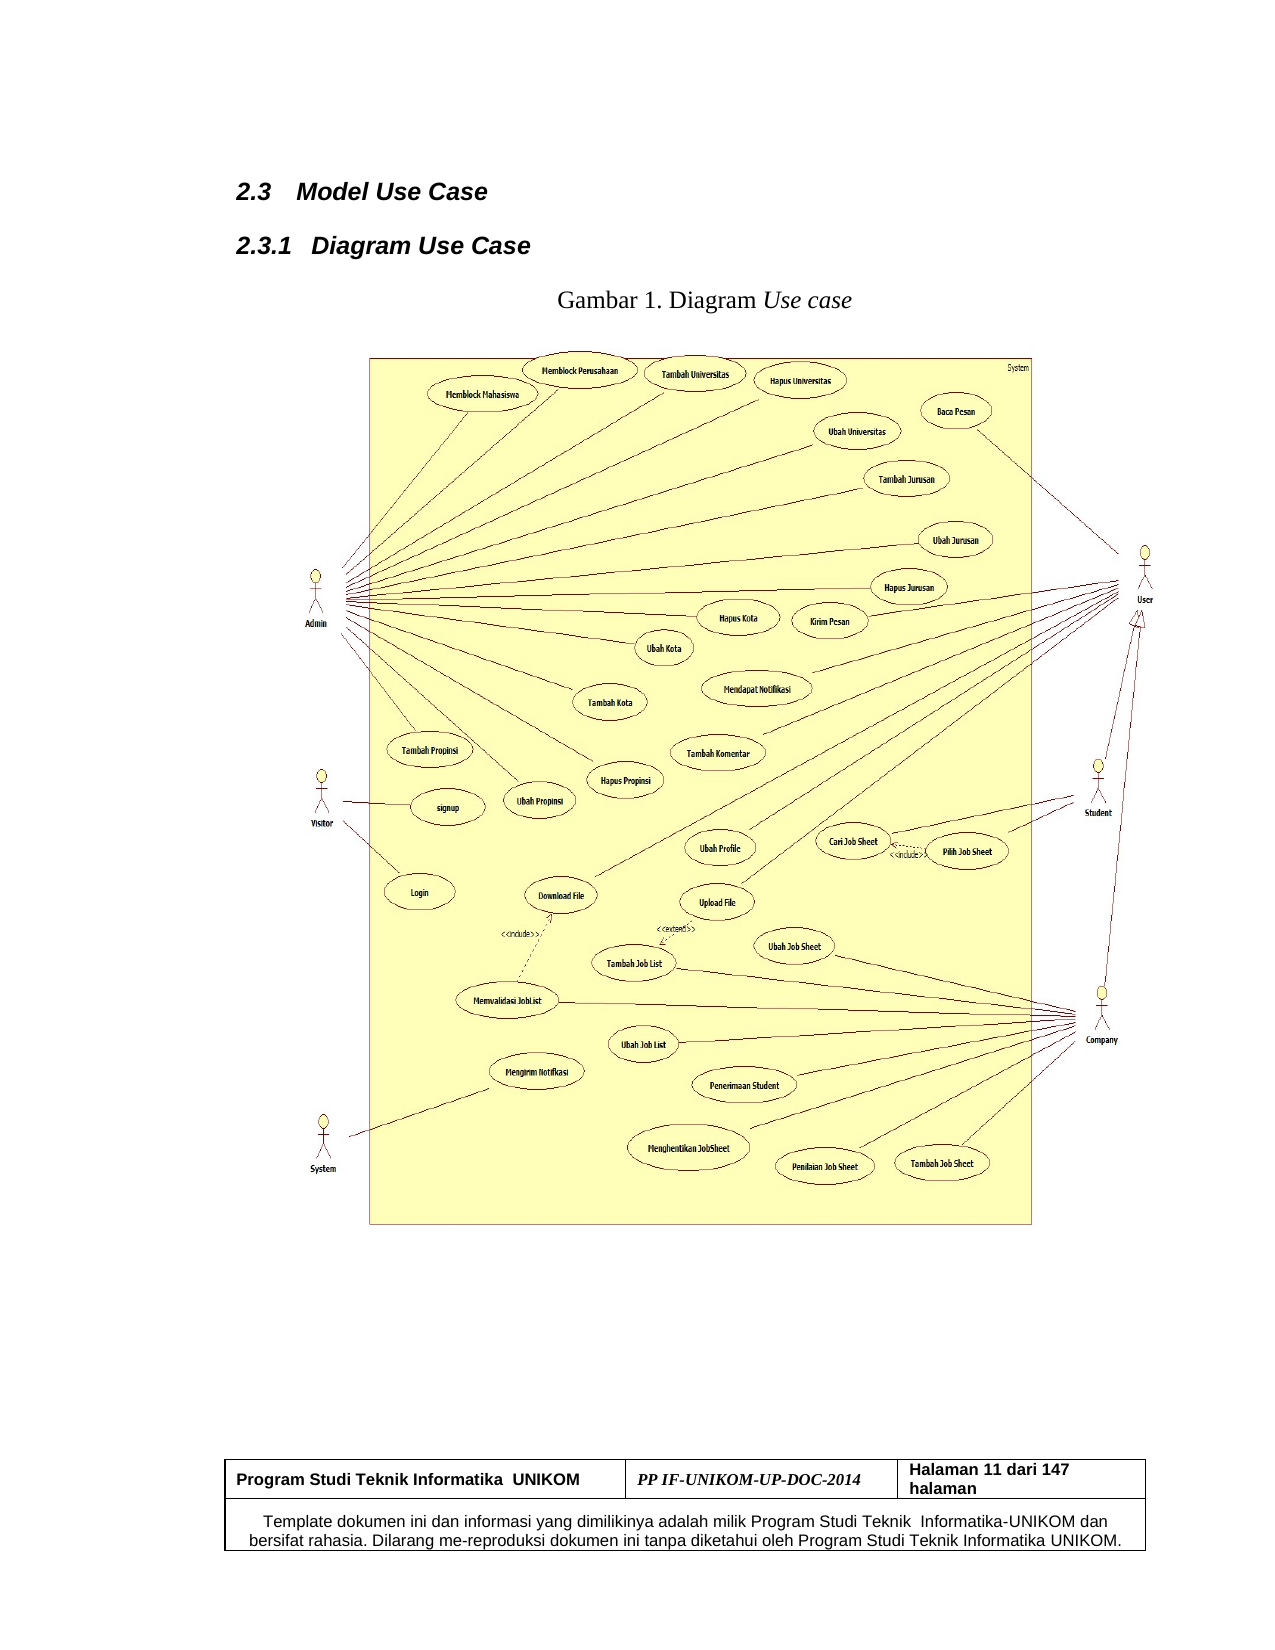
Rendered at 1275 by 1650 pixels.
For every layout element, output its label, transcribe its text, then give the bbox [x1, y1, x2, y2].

subtitle Gambar 1. Diagram Use case [311, 285, 1098, 313]
subtitle Model Use Case [236, 177, 1098, 206]
subtitle Diagram Use Case [236, 231, 1098, 260]
picture [274, 334, 1183, 1241]
